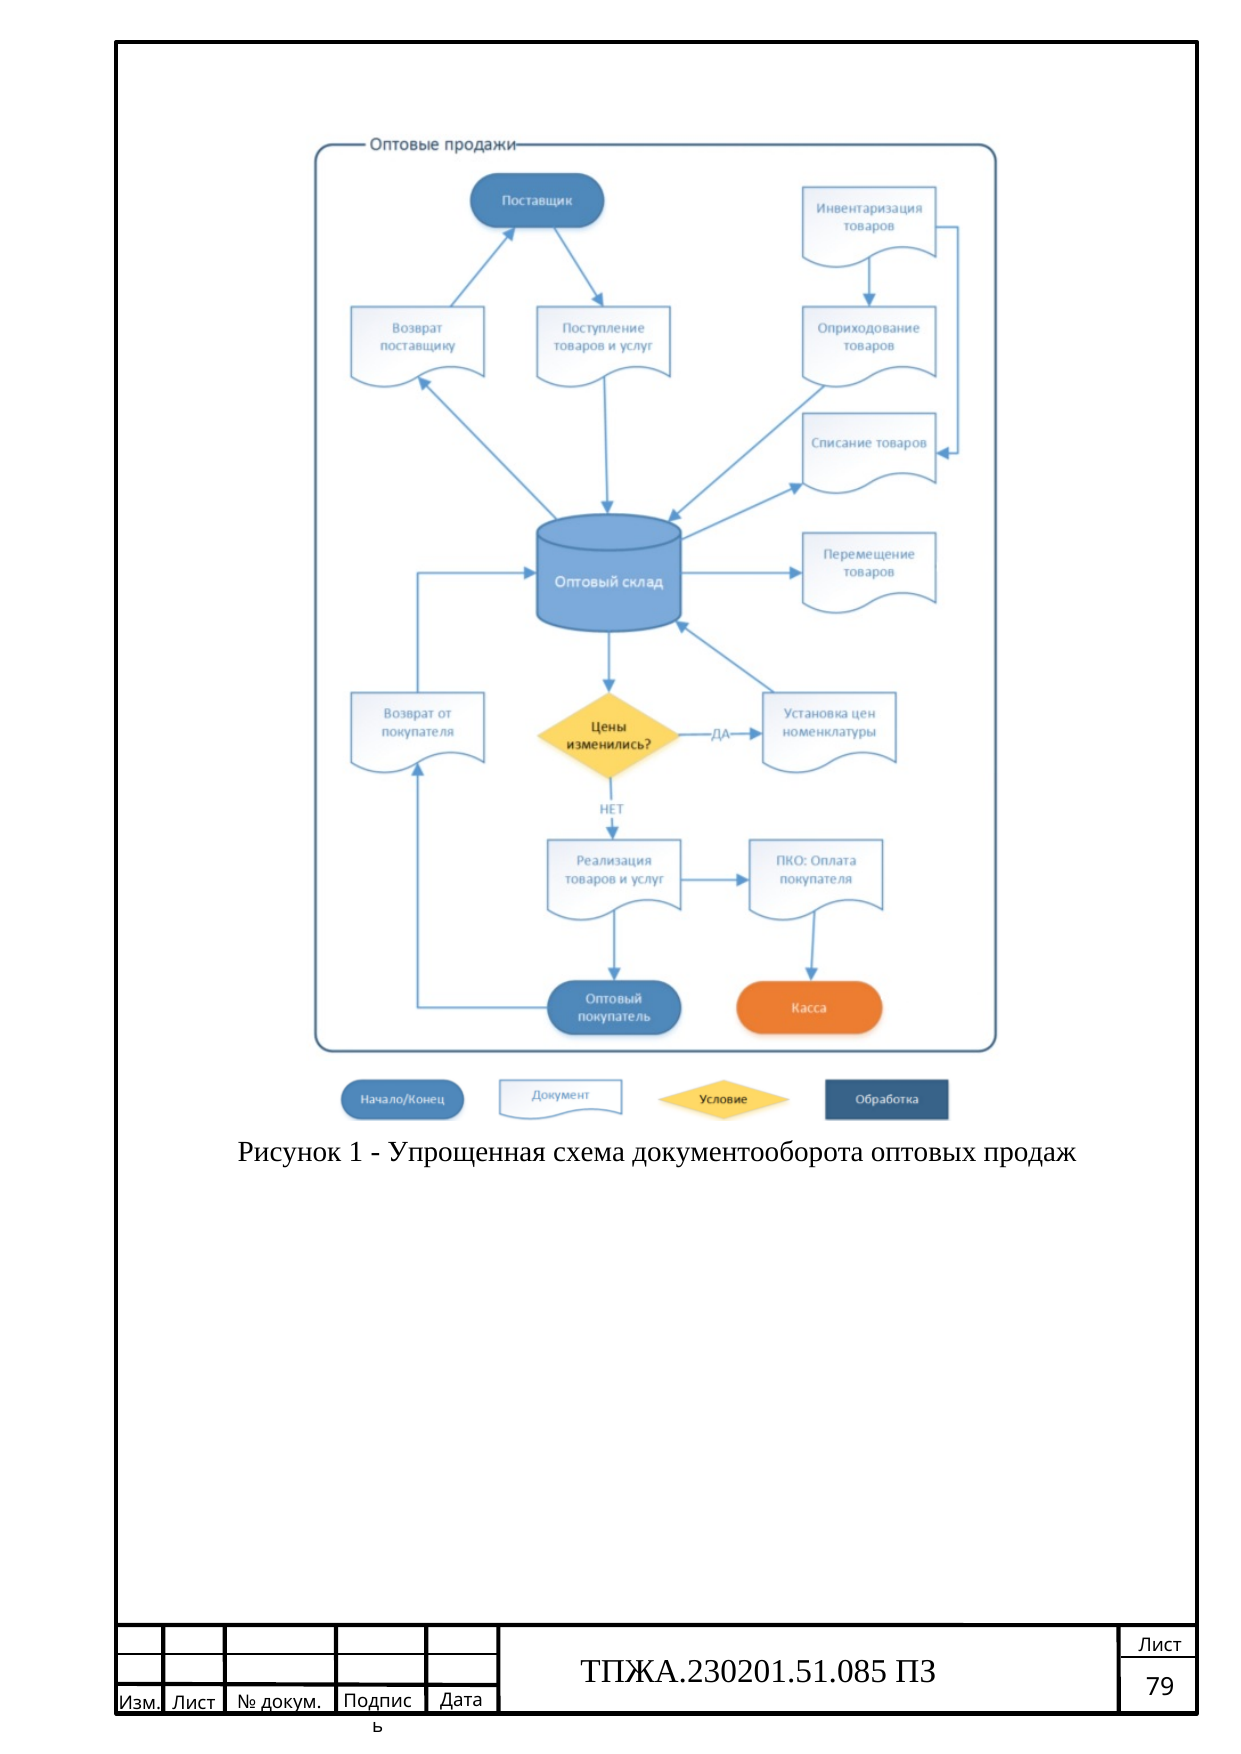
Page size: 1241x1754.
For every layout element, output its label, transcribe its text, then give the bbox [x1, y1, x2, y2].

text Рисунок 1 - Упрощенная схема документооборота оптовых продаж [162, 1134, 1152, 1168]
picture [270, 116, 1044, 1061]
picture [324, 1074, 1005, 1121]
